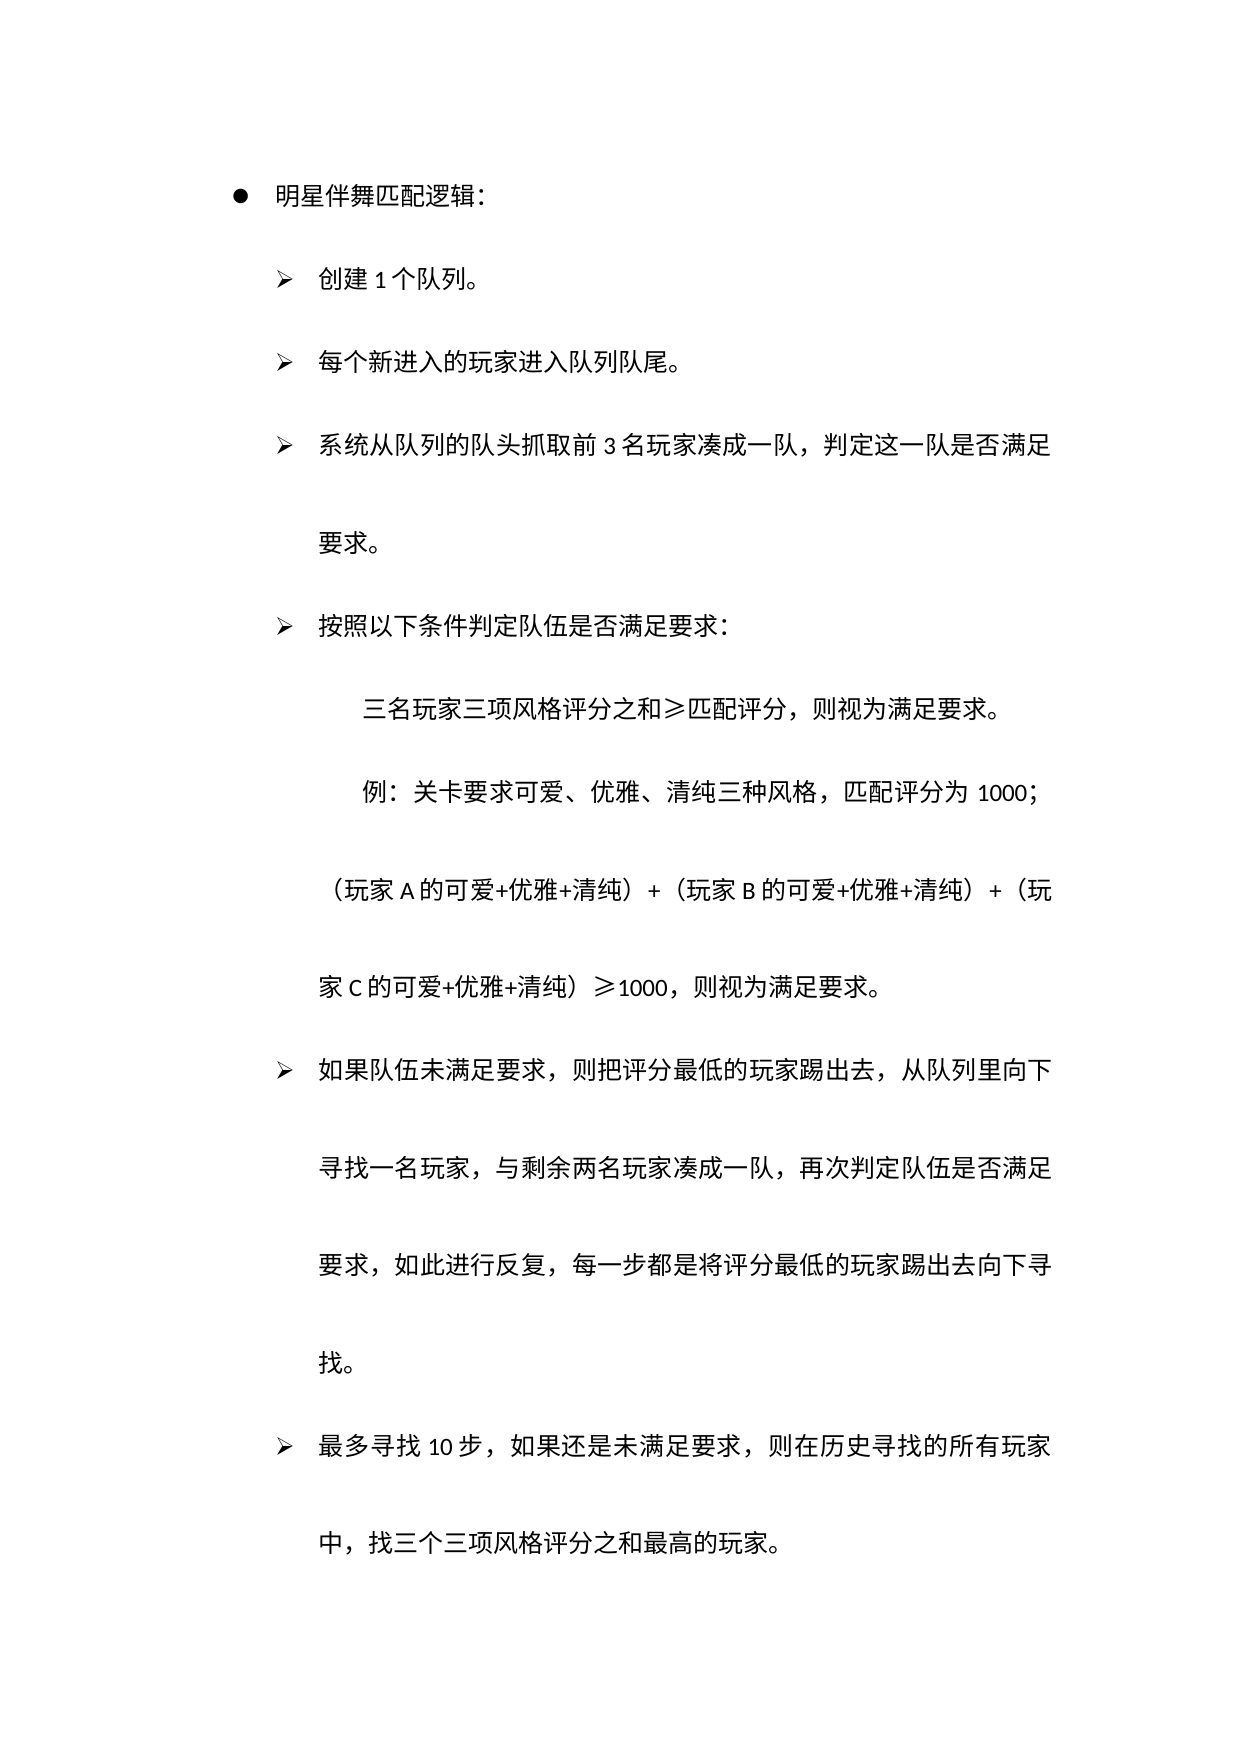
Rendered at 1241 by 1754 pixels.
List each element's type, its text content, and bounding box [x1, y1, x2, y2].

list 系统从队列的队头抓取前3名玩家凑成一队，判定这一队是否满足要求。 [275, 411, 1053, 574]
list 按照以下条件判定队伍是否满足要求： [275, 592, 1053, 657]
list 每个新进入的玩家进入队列队尾。 [275, 328, 1053, 393]
list 明星伴舞匹配逻辑： [231, 162, 1053, 227]
text 三名玩家三项风格评分之和≥匹配评分，则视为满足要求。 [319, 675, 1053, 740]
text 例：关卡要求可爱、优雅、清纯三种风格，匹配评分为1000；（玩家A的可爱+优雅+清纯）+（玩家B的可爱+优雅+清纯）+（玩家C的可爱+优雅+清纯）≥1000，则视为满足要求。 [319, 758, 1053, 1018]
list 创建1个队列。 [275, 245, 1053, 310]
list 如果队伍未满足要求，则把评分最低的玩家踢出去，从队列里向下寻找一名玩家，与剩余两名玩家凑成一队，再次判定队伍是否满足要求，如此进行反复，每一步都是将评分最低的玩家踢出去向下寻找。 [275, 1036, 1053, 1394]
list 最多寻找10步，如果还是未满足要求，则在历史寻找的所有玩家中，找三个三项风格评分之和最高的玩家。 [275, 1412, 1053, 1574]
